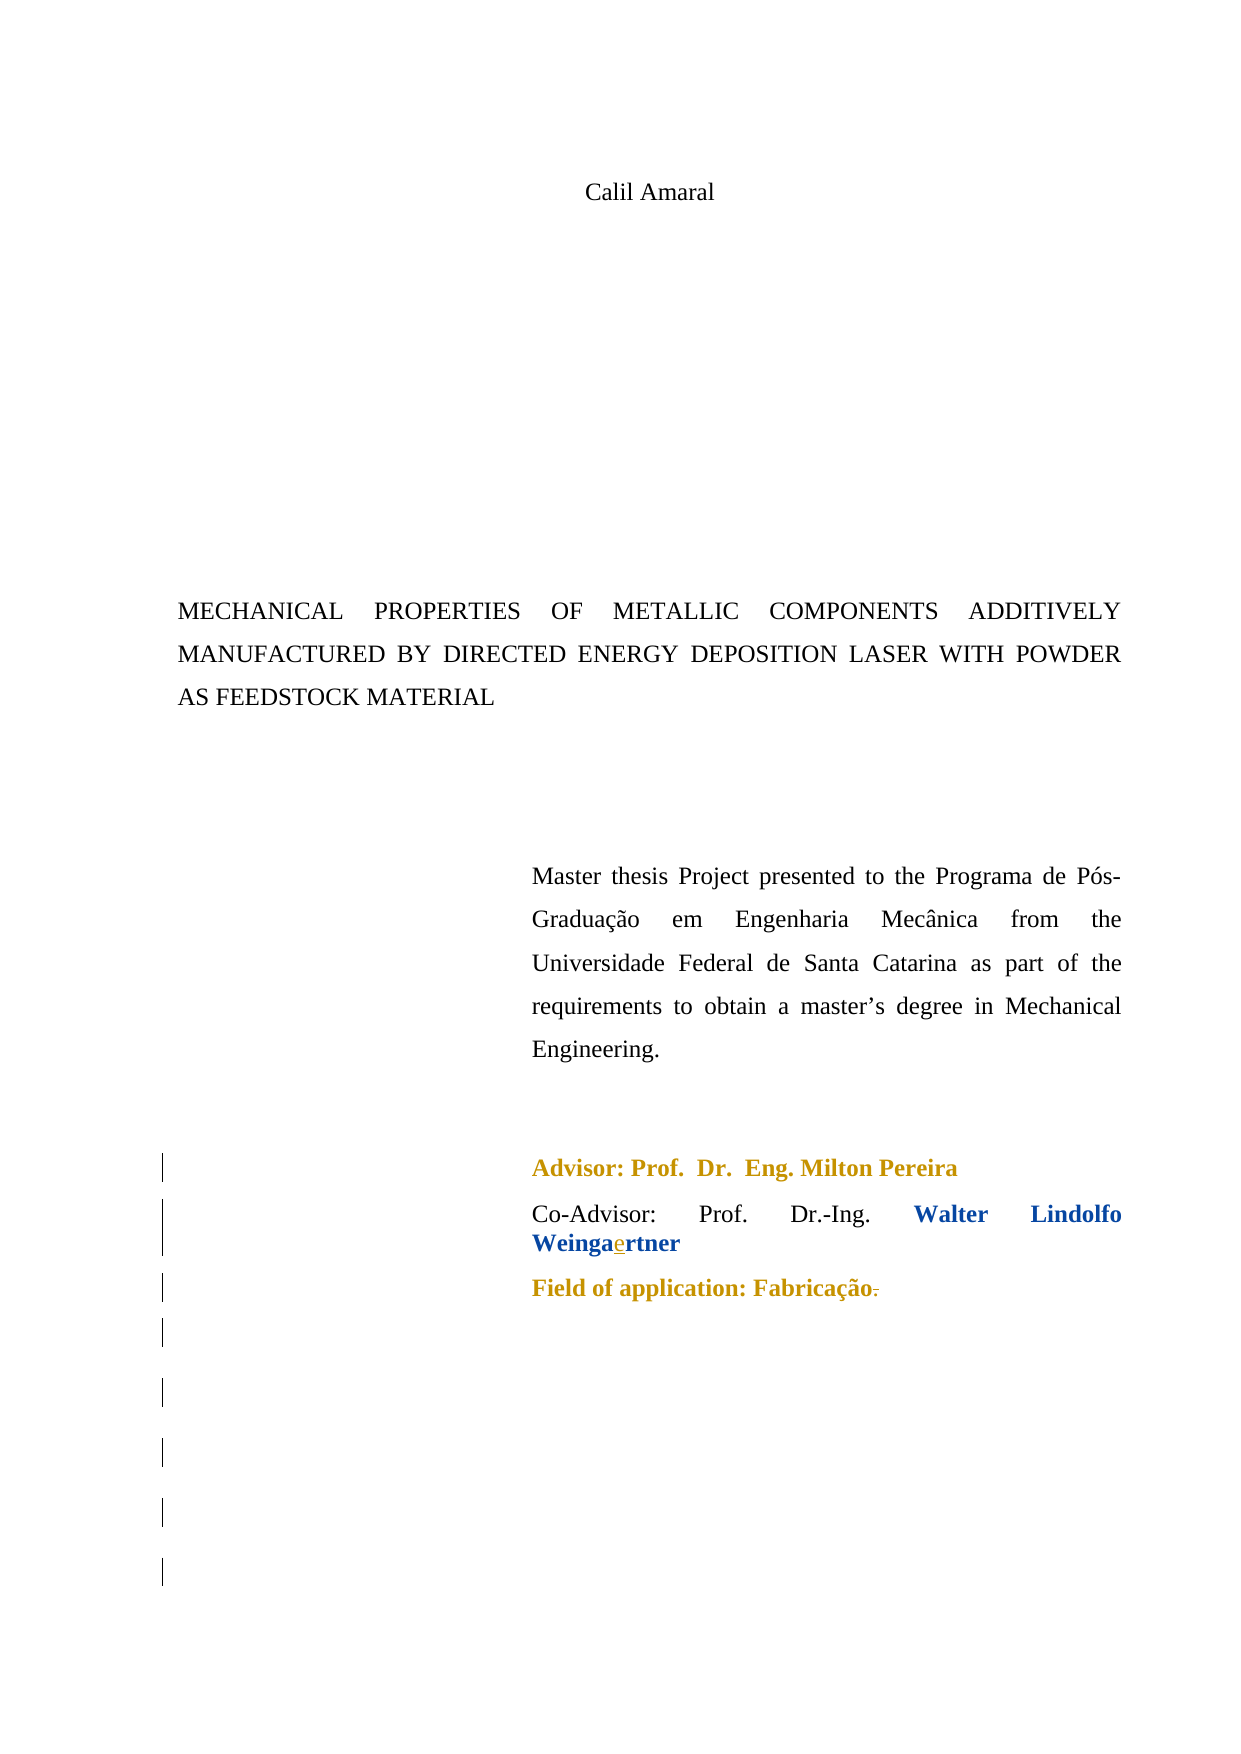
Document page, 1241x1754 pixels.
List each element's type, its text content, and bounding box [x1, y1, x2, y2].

text MECHANICAL PROPERTIES OF METALLIC COMPONENTS ADDITIVELY MANUFACTURED BY DIRECTED ENERGY DEPOSITION LASER WITH POWDER AS FEEDSTOCK MATERIAL [177, 596, 1122, 711]
text Master thesis Project presented to the Programa de Pós-Graduação em Engenharia Mecânica from the Universidade Federal de Santa Catarina as part of the requirements to obtain a master’s degree in Mechanical Engineering. [532, 861, 1122, 1063]
text Field of application: Fabricação [532, 1273, 1122, 1302]
text Calil Amaral [177, 177, 1122, 206]
text Advisor: Prof. Dr. Eng. Milton Pereira [532, 1153, 1122, 1182]
text Co-Advisor: Prof. Dr.-Ing. Walter Lindolfo Weingartner [532, 1199, 1122, 1256]
